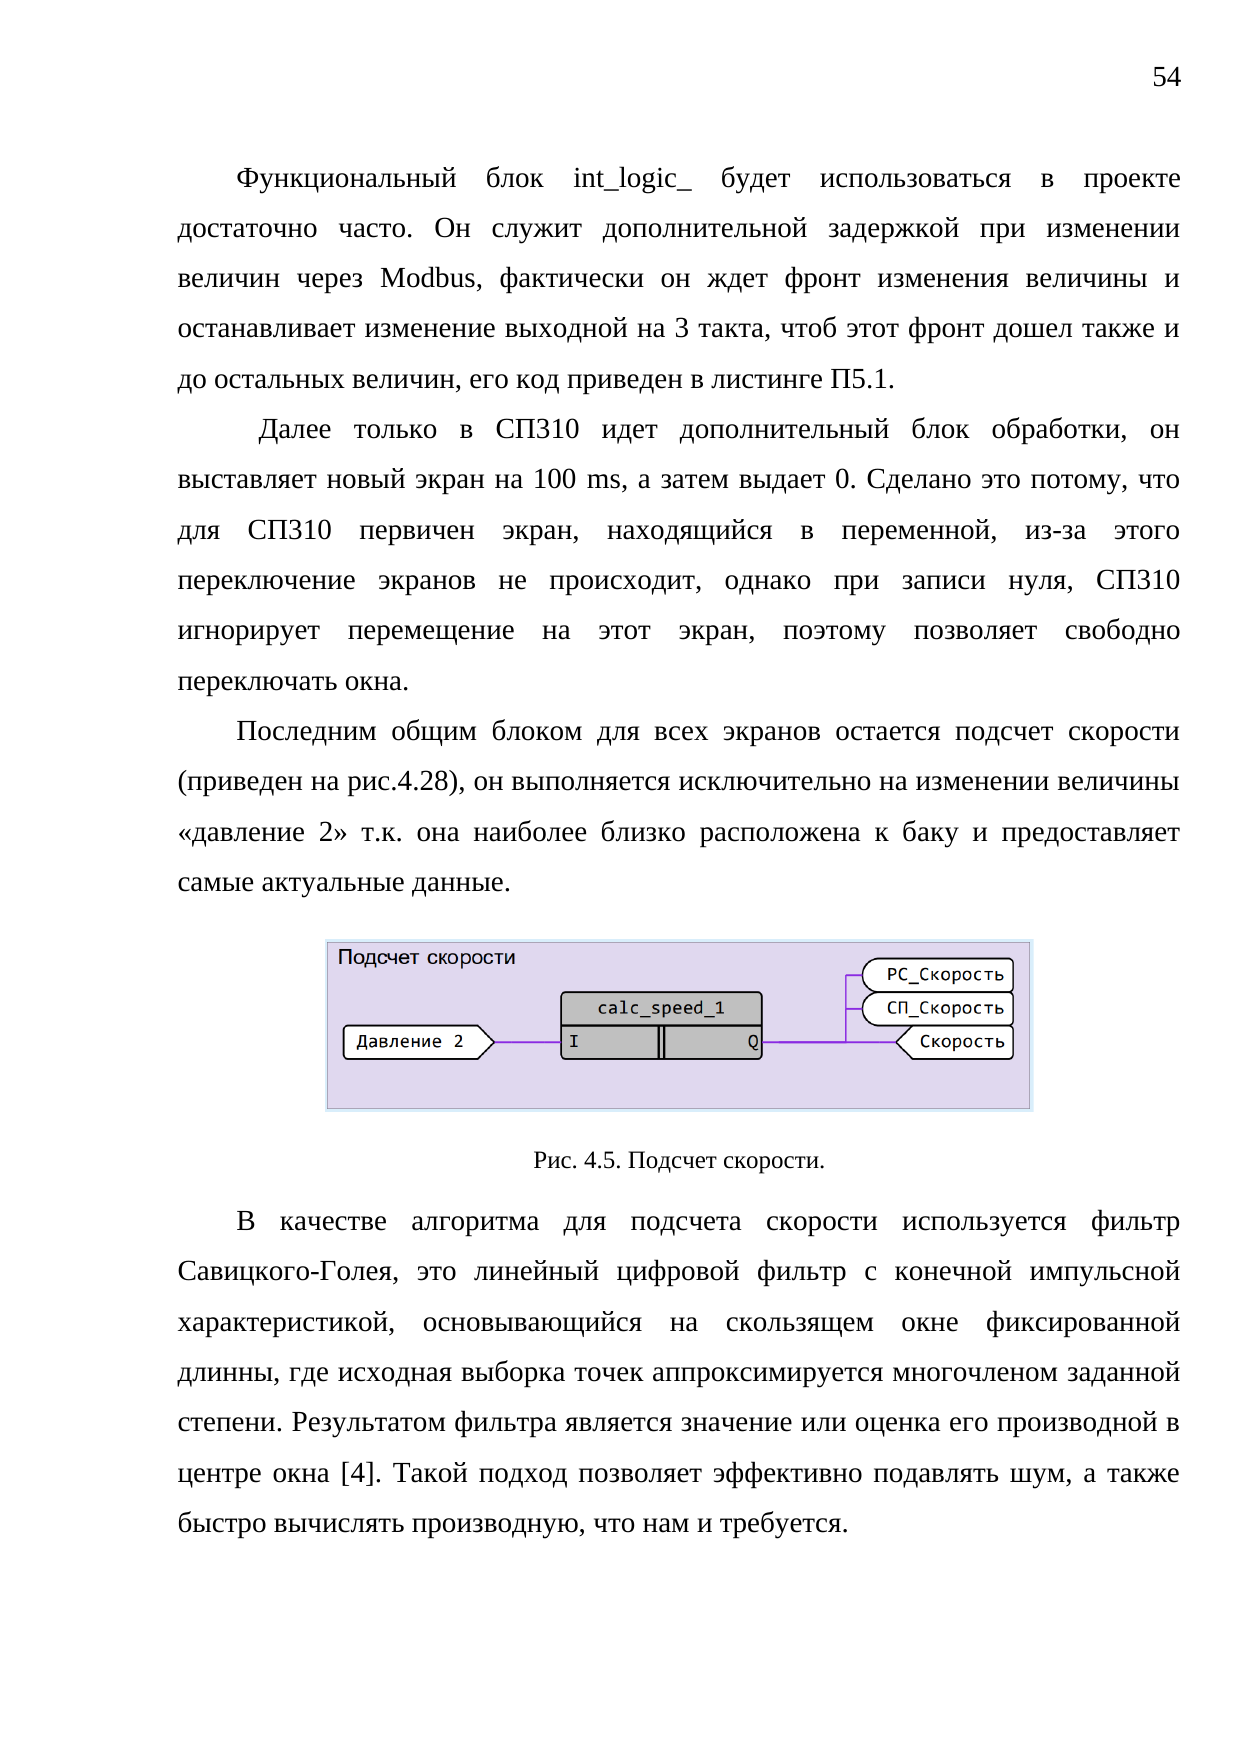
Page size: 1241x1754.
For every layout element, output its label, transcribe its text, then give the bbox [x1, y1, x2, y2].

picture [325, 939, 1034, 1112]
text Последним общим блоком для всех экранов остается подсчет скорости (приведен на рис.4.28), он выполняется исключительно на изменении величины «давление 2» т.к. она наиболее близко расположена к баку и предоставляет самые актуальные данные. [177, 713, 1181, 898]
text Далее только в СП310 идет дополнительный блок обработки, он выставляет новый экран на 100 ms, а затем выдает 0. Сделано это потому, что для СП310 первичен экран, находящийся в переменной, из-за этого переключение экранов не происходит, однако при записи нуля, СП310 игнорирует перемещение на этот экран, поэтому позволяет свободно переключать окна. [177, 411, 1181, 696]
text В качестве алгоритма для подсчета скорости используется фильтр Савицкого-Голея, это линейный цифровой фильтр с конечной импульсной характеристикой, основывающийся на скользящем окне фиксированной длинны, где исходная выборка точек аппроксимируется многочленом заданной степени. Результатом фильтра является значение или оценка его производной в центре окна [4]. Такой подход позволяет эффективно подавлять шум, а также быстро вычислять производную, что нам и требуется. [177, 1203, 1181, 1538]
text Функциональный блок int_logic_ будет использоваться в проекте достаточно часто. Он служит дополнительной задержкой при изменении величин через Modbus, фактически он ждет фронт изменения величины и останавливает изменение выходной на 3 такта, чтоб этот фронт дошел также и до остальных величин, его код приведен в листинге П5.1. [177, 160, 1181, 394]
